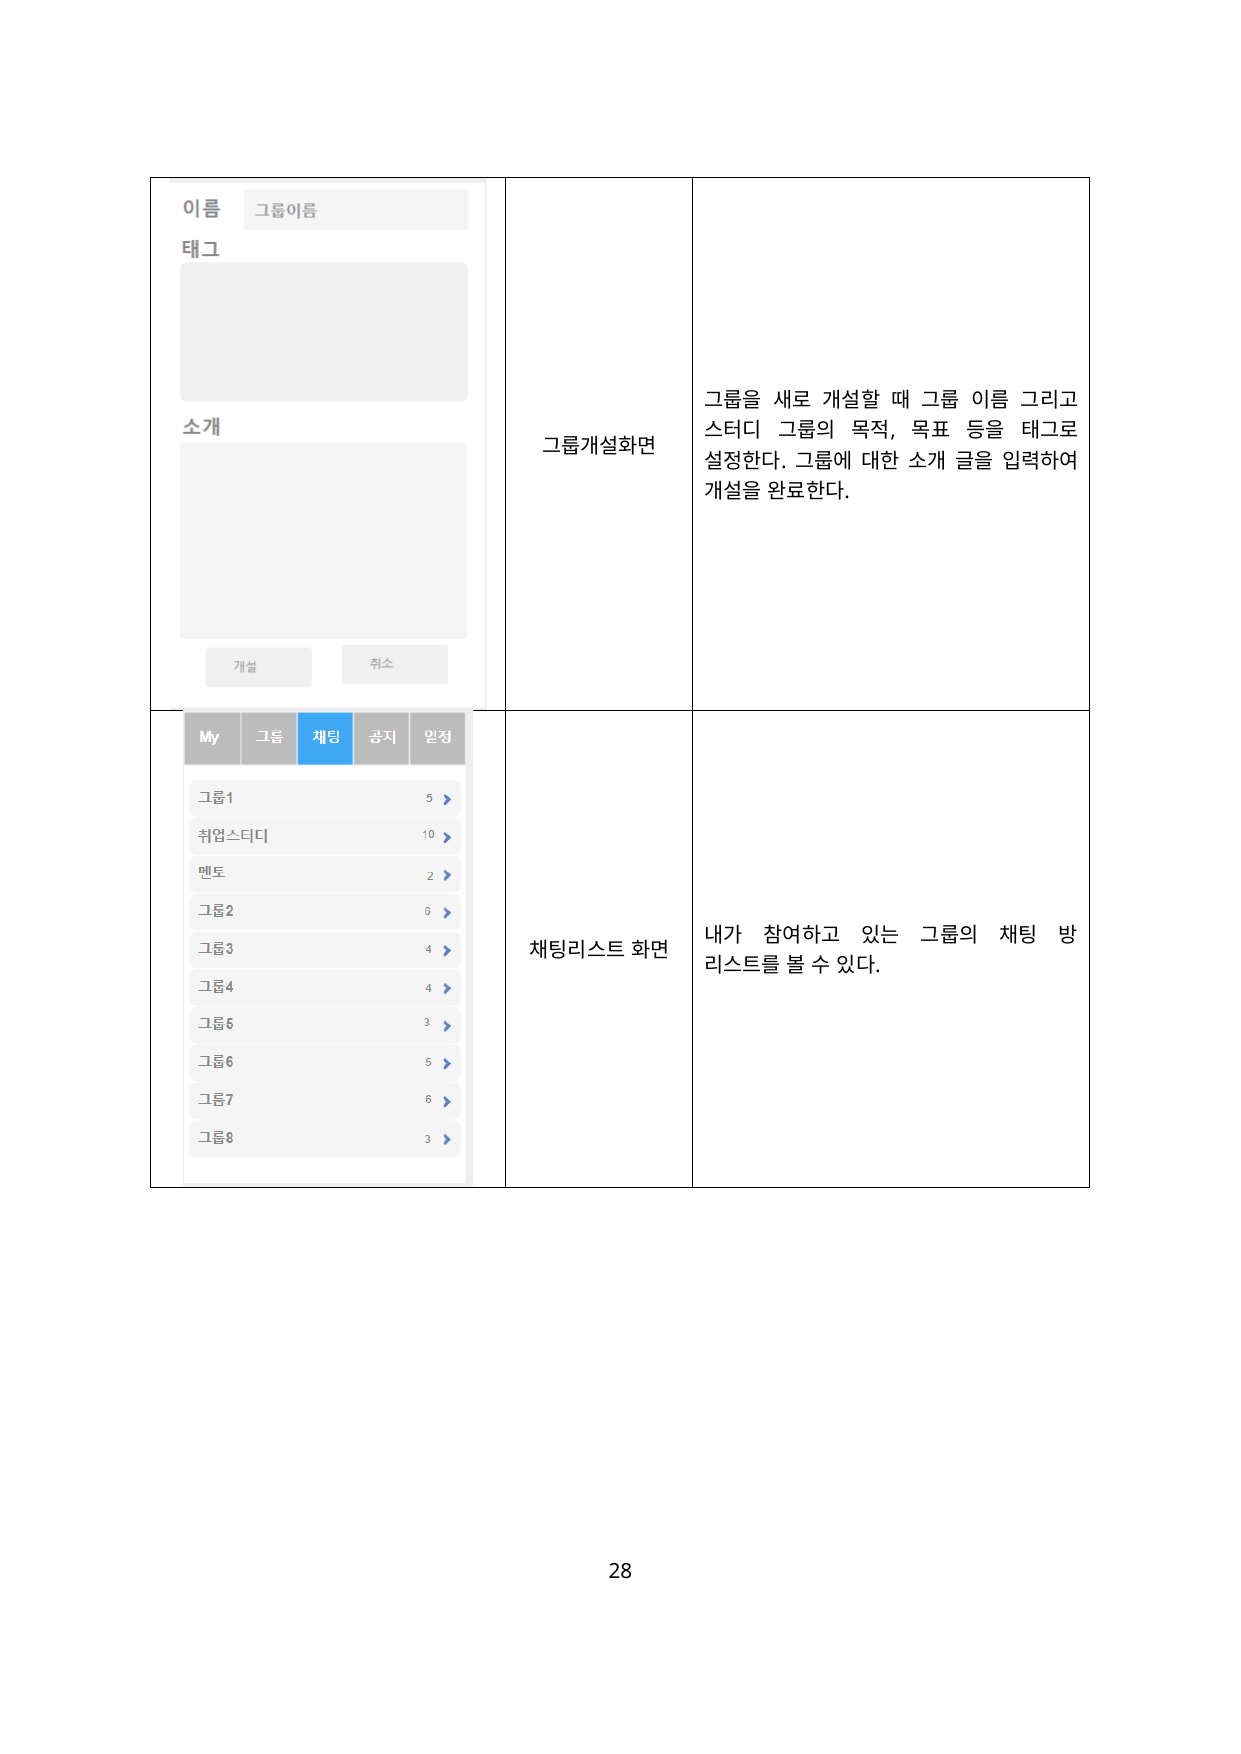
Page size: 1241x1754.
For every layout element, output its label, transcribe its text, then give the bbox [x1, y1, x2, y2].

table_cell [474, 711, 505, 1187]
table_cell 내가 참여하고 있는 그룹의 채팅 방 리스트를 볼 수 있다. [693, 711, 1089, 1187]
table_cell 그룹개설화면 [506, 178, 692, 710]
table_cell 그룹을 새로 개설할 때 그룹 이름 그리고 스터디 그룹의 목적, 목표 등을 태그로 설정한다. 그룹에 대한 소개 글을 입력하여 개설을 완료한다. [693, 178, 1089, 710]
table_cell 채팅리스트 화면 [506, 711, 692, 1187]
table_cell [487, 178, 505, 710]
table_cell [151, 711, 183, 1187]
picture [169, 178, 487, 1187]
table_cell [151, 178, 169, 710]
